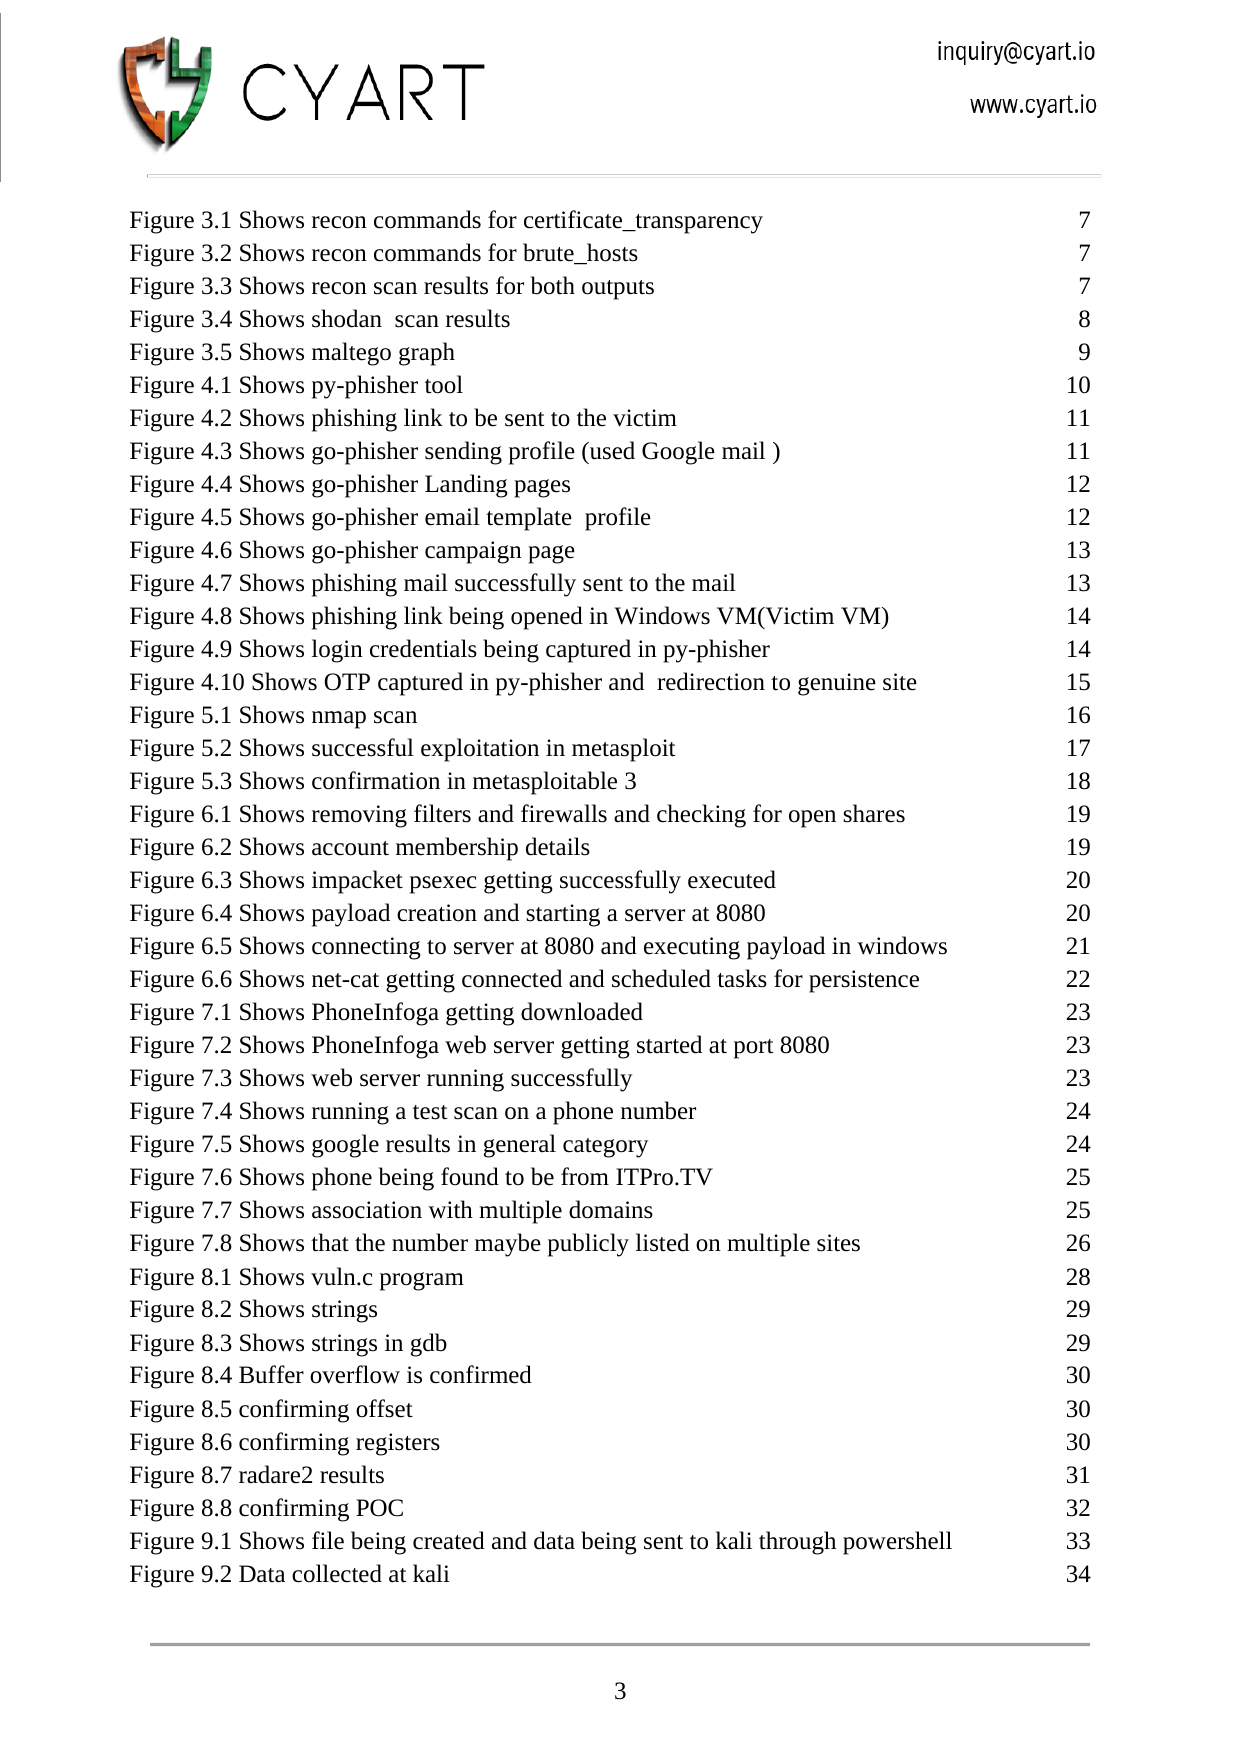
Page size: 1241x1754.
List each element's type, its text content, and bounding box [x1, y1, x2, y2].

picture [0, 13, 1241, 182]
text Figure 4.7 Shows phishing mail successfully sent to the mail 13 [129, 568, 1090, 597]
text Figure 4.6 Shows go-phisher campaign page 13 [129, 535, 1090, 564]
text Figure 3.3 Shows recon scan results for both outputs 7 [129, 271, 1090, 300]
text Figure 7.7 Shows association with multiple domains 25 [129, 1196, 1090, 1224]
text Figure 6.2 Shows account membership details 19 [129, 832, 1090, 861]
text Figure 8.4 Buffer overflow is confirmed 30 [129, 1361, 1090, 1389]
text Figure 4.8 Shows phishing link being opened in Windows VM(Victim VM) 14 [129, 601, 1090, 630]
text Figure 3.4 Shows shodan scan results 8 [129, 304, 1090, 333]
text Figure 8.1 Shows vuln.c program 28 [129, 1262, 1090, 1290]
text Figure 6.6 Shows net-cat getting connected and scheduled tasks for persistence 22 [129, 964, 1090, 993]
text Figure 8.7 radare2 results 31 [129, 1460, 1090, 1488]
text Figure 5.2 Shows successful exploitation in metasploit 17 [129, 733, 1090, 762]
text Figure 8.8 confirming POC 32 [129, 1493, 1090, 1521]
text Figure 3.1 Shows recon commands for certificate_transparency 7 [129, 150, 1090, 234]
text Figure 4.10 Shows OTP captured in py-phisher and redirection to genuine site 15 [129, 667, 1090, 696]
text Figure 8.2 Shows strings 29 [129, 1294, 1090, 1323]
text Figure 4.3 Shows go-phisher sending profile (used Google mail ) 11 [129, 436, 1090, 465]
text Figure 3.2 Shows recon commands for brute_hosts 7 [129, 238, 1090, 267]
text Figure 4.1 Shows py-phisher tool 10 [129, 370, 1090, 399]
text Figure 8.5 confirming offset 30 [129, 1394, 1090, 1422]
text Figure 4.9 Shows login credentials being captured in py-phisher 14 [129, 634, 1090, 663]
text Figure 6.5 Shows connecting to server at 8080 and executing payload in windows 21 [129, 931, 1090, 960]
text Figure 7.2 Shows PhoneInfoga web server getting started at port 8080 23 [129, 1030, 1090, 1059]
text Figure 7.4 Shows running a test scan on a phone number 24 [129, 1096, 1090, 1125]
text Figure 7.5 Shows google results in general category 24 [129, 1129, 1090, 1158]
text Figure 3.5 Shows maltego graph 9 [129, 337, 1090, 366]
text Figure 4.2 Shows phishing link to be sent to the victim 11 [129, 403, 1090, 432]
text Figure 8.3 Shows strings in gdb 29 [129, 1328, 1090, 1356]
text Figure 8.6 confirming registers 30 [129, 1427, 1090, 1455]
text Figure 9.1 Shows file being created and data being sent to kali through powershell 33 [129, 1526, 1090, 1554]
text Figure 6.1 Shows removing filters and firewalls and checking for open shares 19 [129, 799, 1090, 828]
text Figure 5.3 Shows confirmation in metasploitable 3 18 [129, 766, 1090, 795]
text Figure 7.6 Shows phone being found to be from ITPro.TV 25 [129, 1162, 1090, 1191]
text Figure 6.3 Shows impacket psexec getting successfully executed 20 [129, 865, 1090, 894]
text Figure 9.2 Data collected at kali 34 [129, 1559, 1090, 1587]
text Figure 6.4 Shows payload creation and starting a server at 8080 20 [129, 898, 1090, 927]
text Figure 7.3 Shows web server running successfully 23 [129, 1063, 1090, 1092]
text Figure 4.5 Shows go-phisher email template profile 12 [129, 502, 1090, 531]
text Figure 4.4 Shows go-phisher Landing pages 12 [129, 469, 1090, 498]
text Figure 7.1 Shows PhoneInfoga getting downloaded 23 [129, 997, 1090, 1026]
text Figure 7.8 Shows that the number maybe publicly listed on multiple sites 26 [129, 1228, 1090, 1257]
text Figure 5.1 Shows nmap scan 16 [129, 700, 1090, 729]
